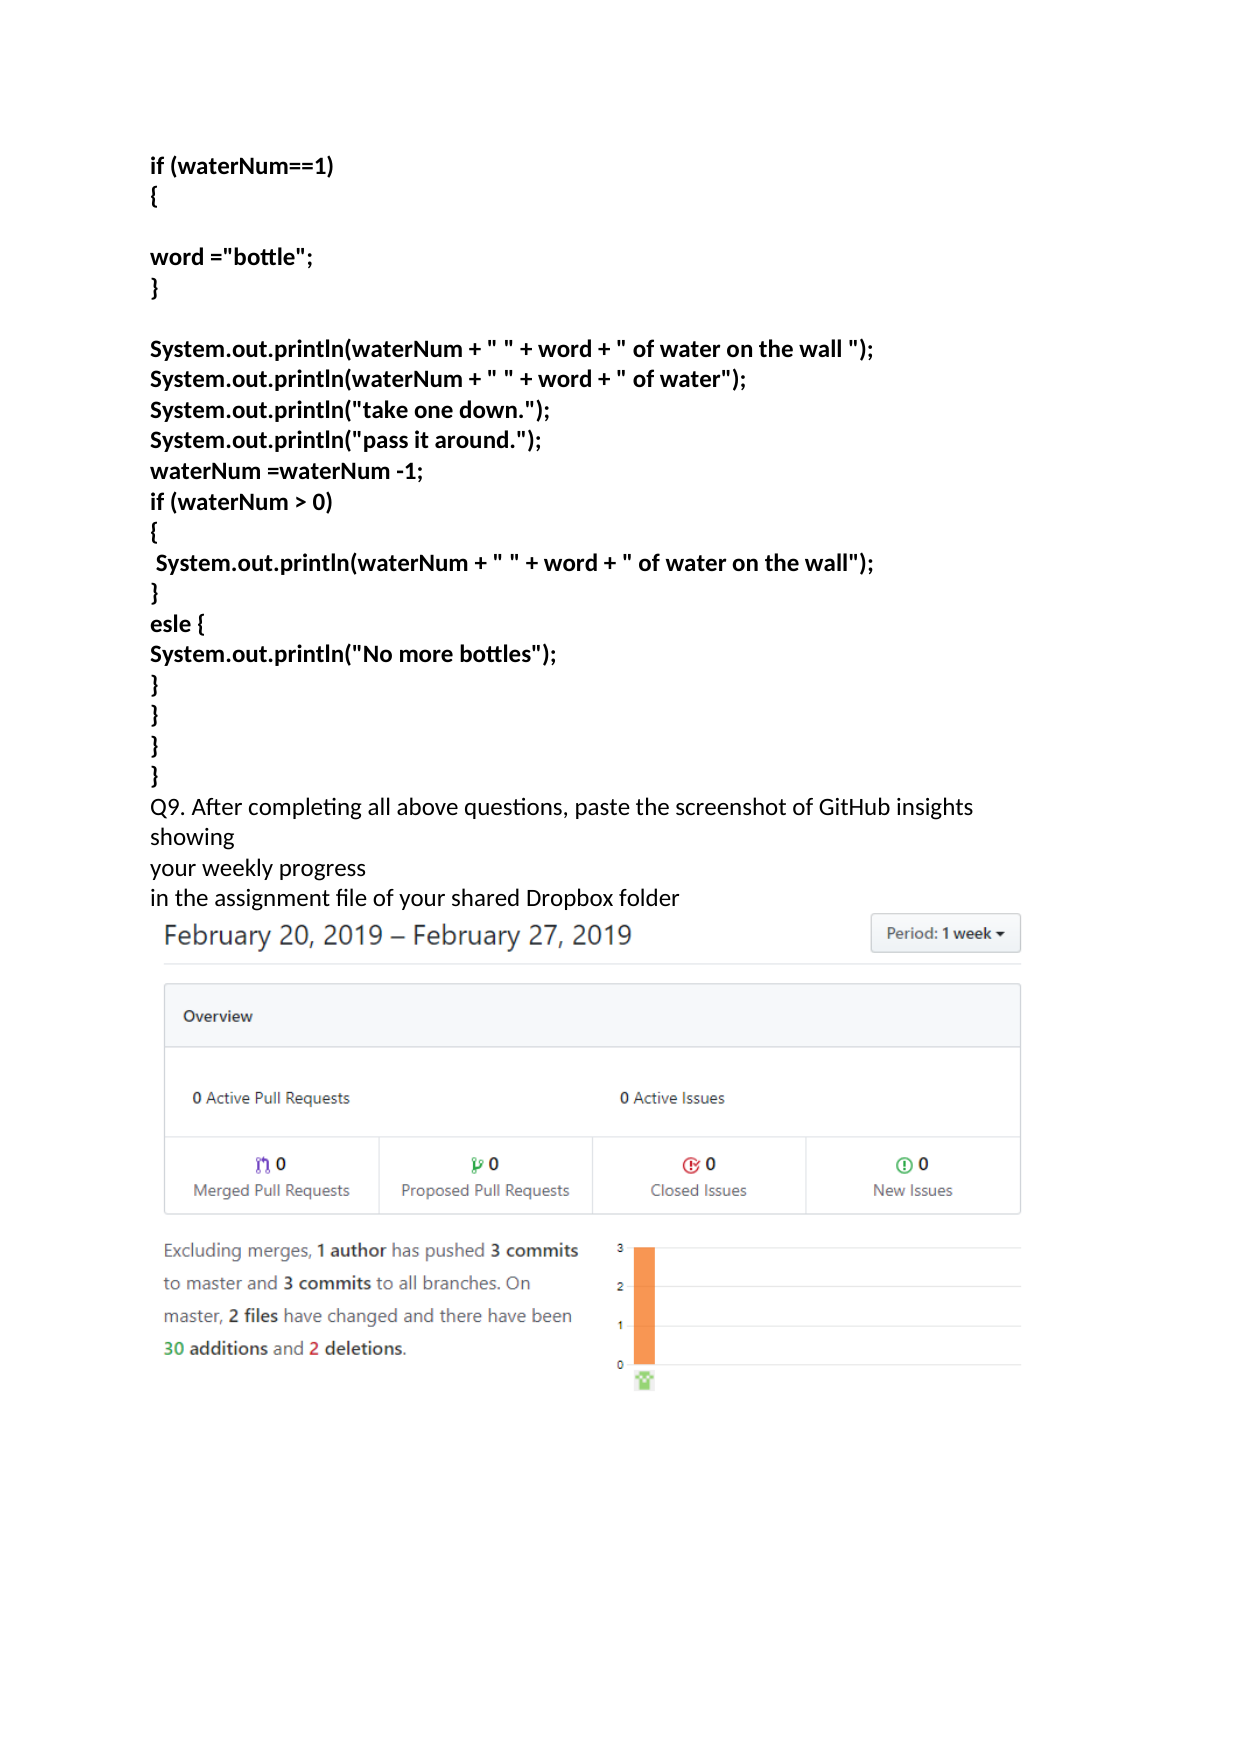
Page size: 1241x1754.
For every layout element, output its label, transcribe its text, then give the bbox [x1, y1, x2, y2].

text } [150, 760, 1090, 791]
text System.out.println(waterNum + " " + word + " of water on the wall"); [150, 547, 1090, 577]
text Q9. After completing all above questions, paste the screenshot of GitHub insights [150, 791, 1090, 821]
text your weekly progress [150, 852, 1090, 882]
text if (waterNum > 0) [150, 486, 1090, 516]
text } [150, 669, 1090, 699]
text System.out.println("take one down."); [150, 394, 1090, 425]
text esle { [150, 608, 1090, 638]
text if (waterNum==1) [150, 150, 1090, 181]
text { [150, 516, 1090, 547]
text } [150, 272, 1090, 303]
text System.out.println(waterNum + " " + word + " of water"); [150, 364, 1090, 394]
text word ="bottle"; [150, 242, 1090, 272]
text { [150, 181, 1090, 211]
text } [150, 699, 1090, 730]
text } [150, 577, 1090, 608]
text waterNum =waterNum -1; [150, 455, 1090, 486]
text System.out.println("No more bottles"); [150, 638, 1090, 669]
text } [150, 730, 1090, 760]
text System.out.println(waterNum + " " + word + " of water on the wall "); [150, 333, 1090, 364]
text showing [150, 821, 1090, 852]
text in the assignment file of your shared Dropbox folder [150, 882, 1090, 913]
text System.out.println("pass it around."); [150, 425, 1090, 455]
picture [150, 913, 1090, 1418]
